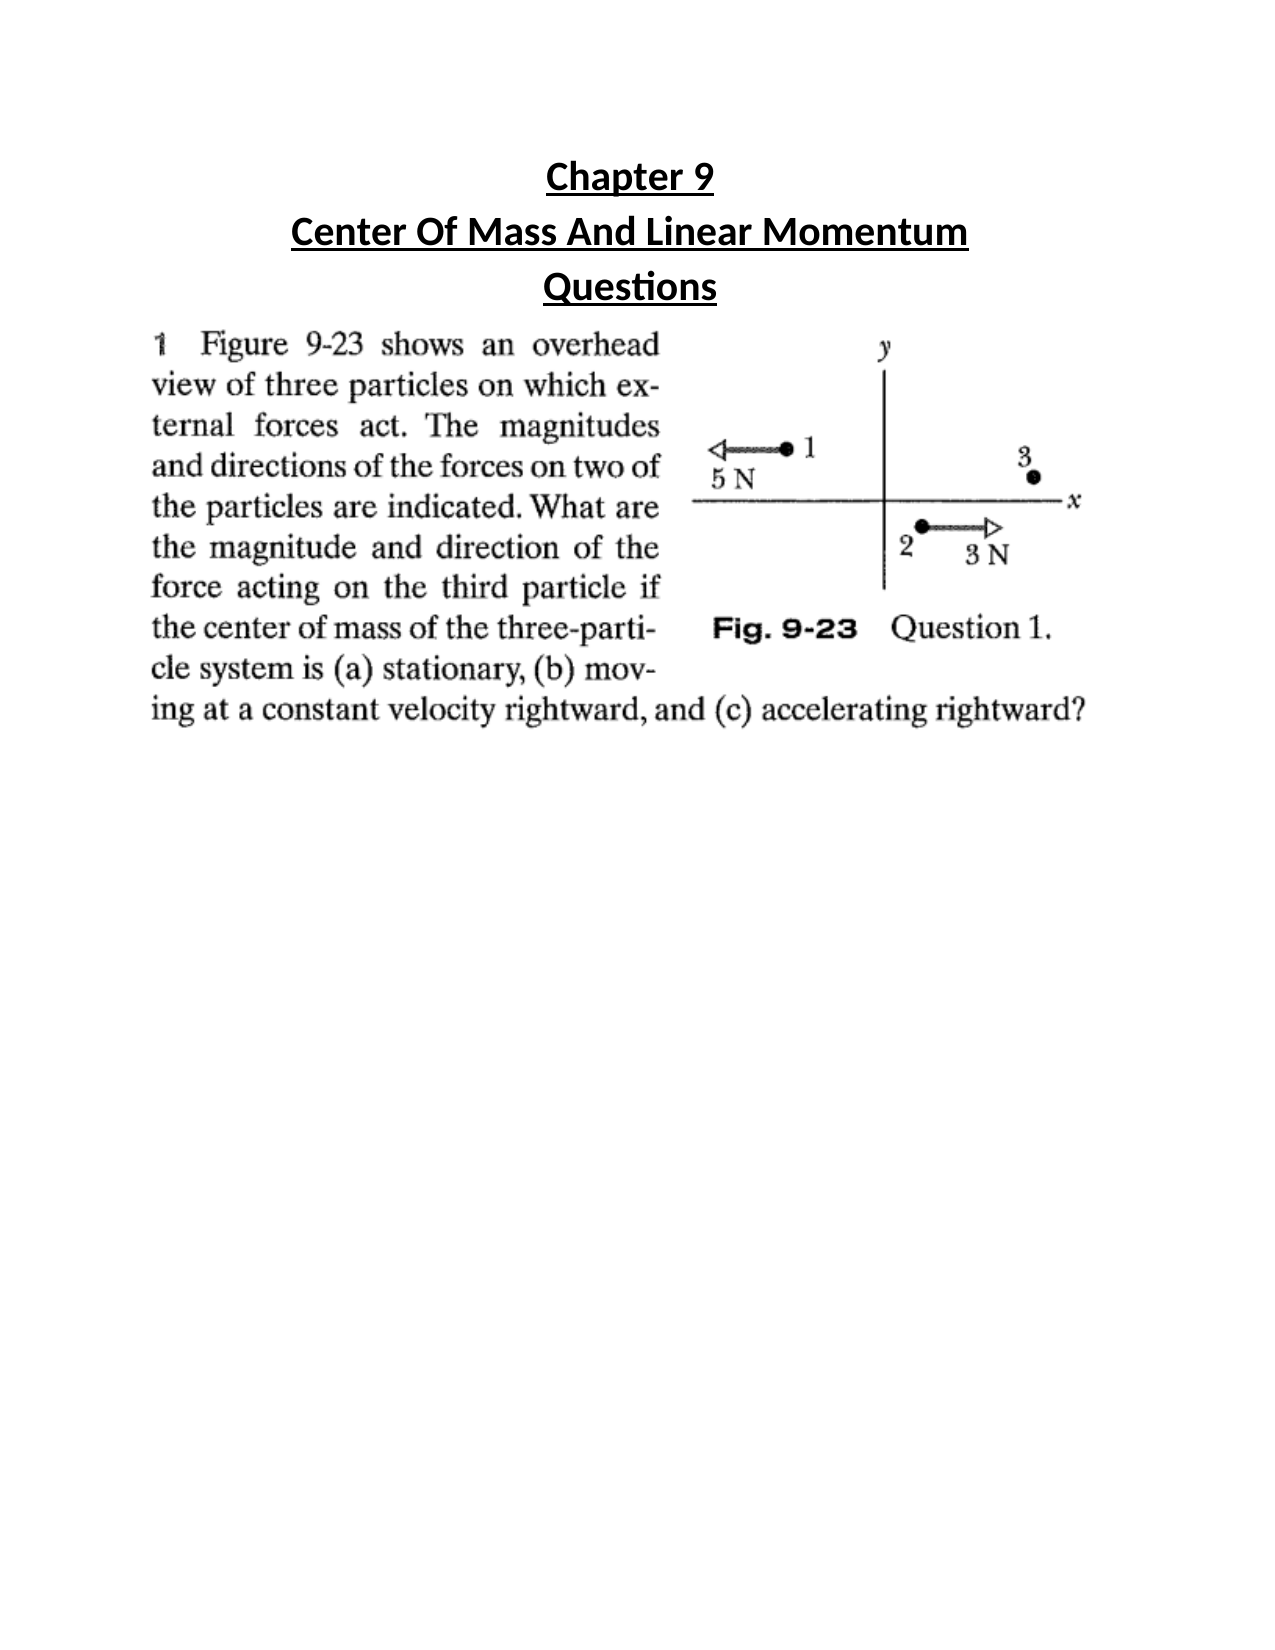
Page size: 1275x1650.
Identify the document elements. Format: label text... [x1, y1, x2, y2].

list Chapter 9 [135, 150, 1125, 201]
list Questions [135, 260, 1125, 311]
list Center Of Mass And Linear Momentum [135, 205, 1125, 256]
picture [135, 314, 1097, 734]
